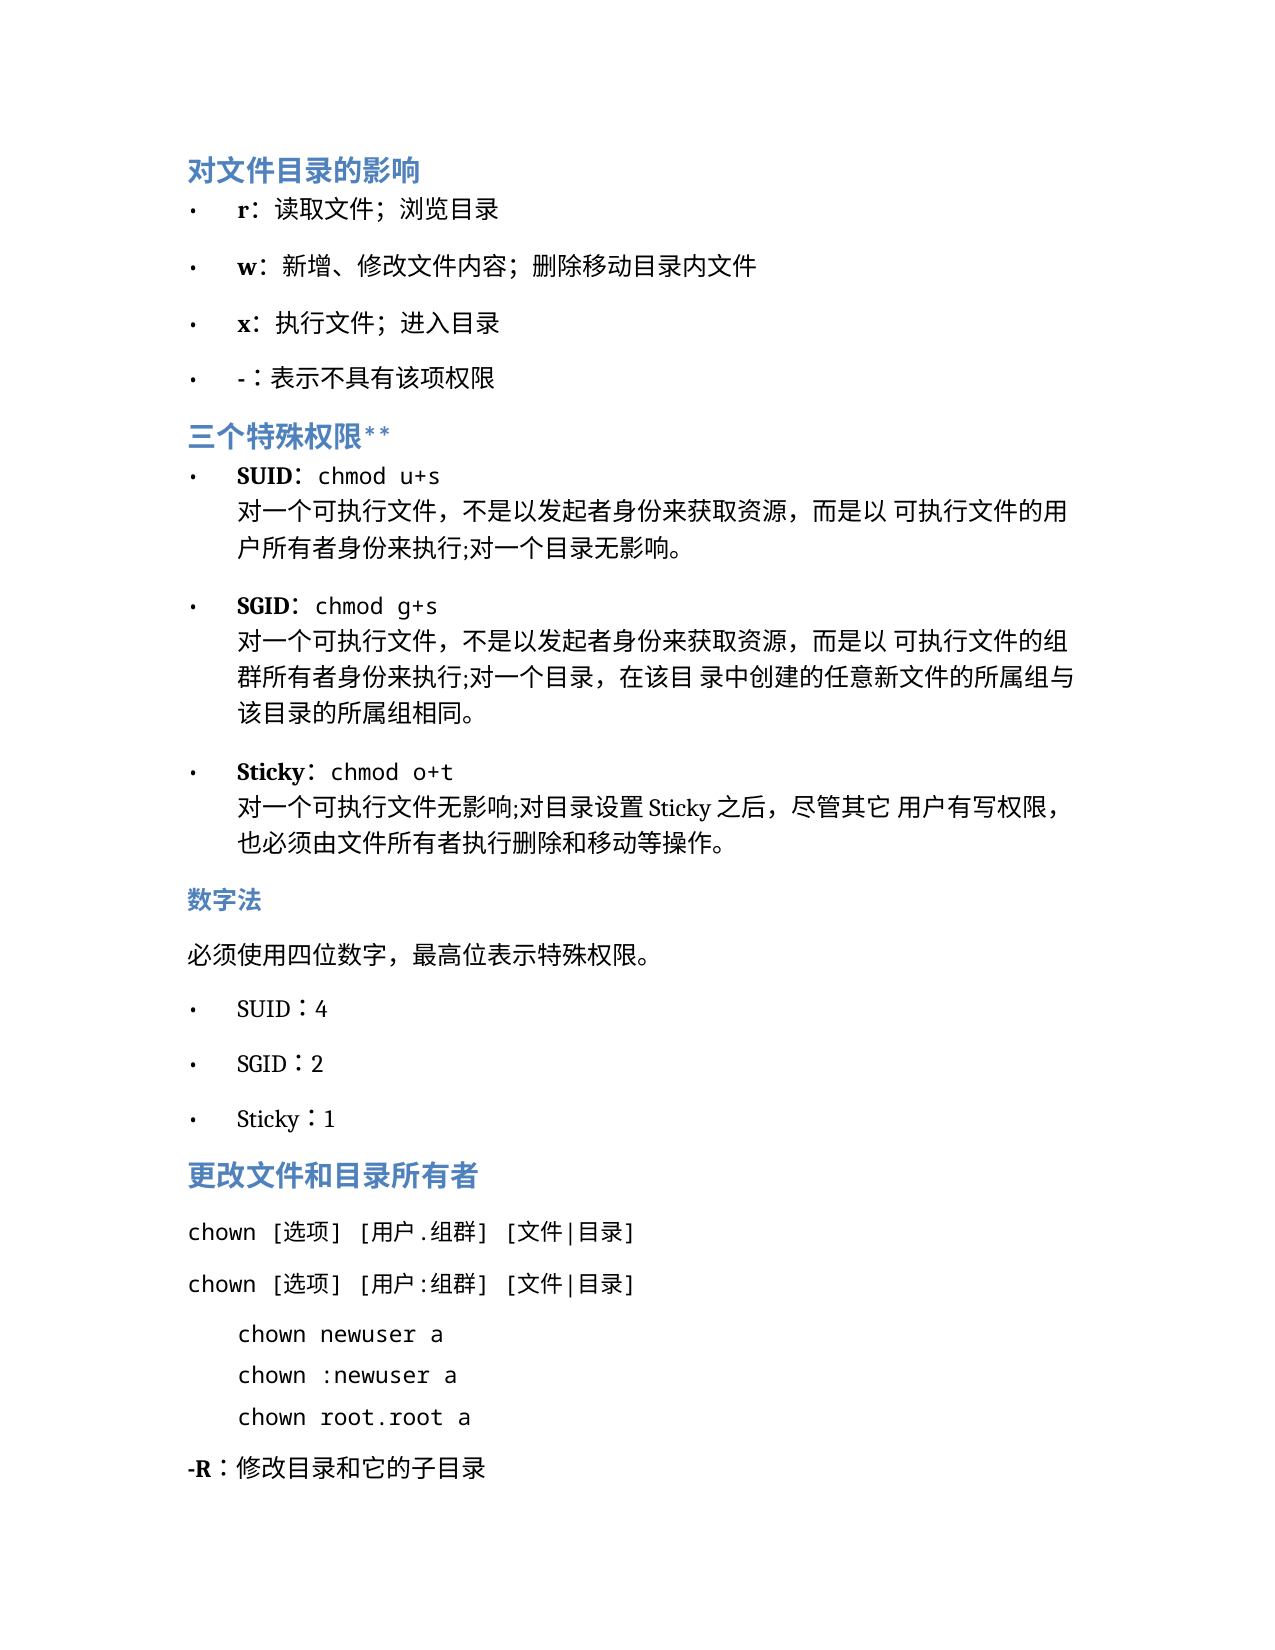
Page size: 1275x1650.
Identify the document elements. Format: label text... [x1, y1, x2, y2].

subtitle 更改文件和目录所有者 [187, 1155, 1087, 1195]
text chown newuser a [237, 1318, 1037, 1349]
subtitle 对文件目录的影响 [187, 150, 1087, 190]
text 必须使用四位数字，最高位表示特殊权限。 [187, 936, 1087, 972]
text chown :newuser a [237, 1359, 1037, 1391]
list Sticky：chmod o+t 对一个可执行文件无影响;对目录设置Sticky之后，尽管其它 用户有写权限，也必须由文件所有者执行删除和移动等操作。 [187, 751, 1087, 860]
list r：读取文件；浏览目录 [187, 190, 1087, 226]
list SUID：chmod u+s 对一个可执行文件，不是以发起者身份来获取资源，而是以 可执行文件的用户所有者身份来执行;对一个目录无影响。 [187, 456, 1087, 564]
subtitle 数字法 [187, 881, 1087, 917]
list w：新增、修改文件内容；删除移动目录内文件 [187, 247, 1087, 283]
list SGID：2 [187, 1045, 1087, 1079]
list SGID：chmod g+s 对一个可执行文件，不是以发起者身份来获取资源，而是以 可执行文件的组群所有者身份来执行;对一个目录，在该目 录中创建的任意新文件的所属组与该目录的所属组相同。 [187, 585, 1087, 730]
list SUID：4 [187, 991, 1087, 1024]
text chown [选项] [用户:组群] [文件|目录] [187, 1266, 1087, 1299]
list Sticky：1 [187, 1100, 1087, 1134]
list x：执行文件；进入目录 [187, 304, 1087, 340]
text chown [选项] [用户.组群] [文件|目录] [187, 1214, 1087, 1247]
list -：表示不具有该项权限 [187, 361, 1087, 395]
subtitle 三个特殊权限** [187, 416, 1087, 456]
text chown root.root a [237, 1401, 1037, 1432]
text -R：修改目录和它的子目录 [187, 1451, 1087, 1485]
